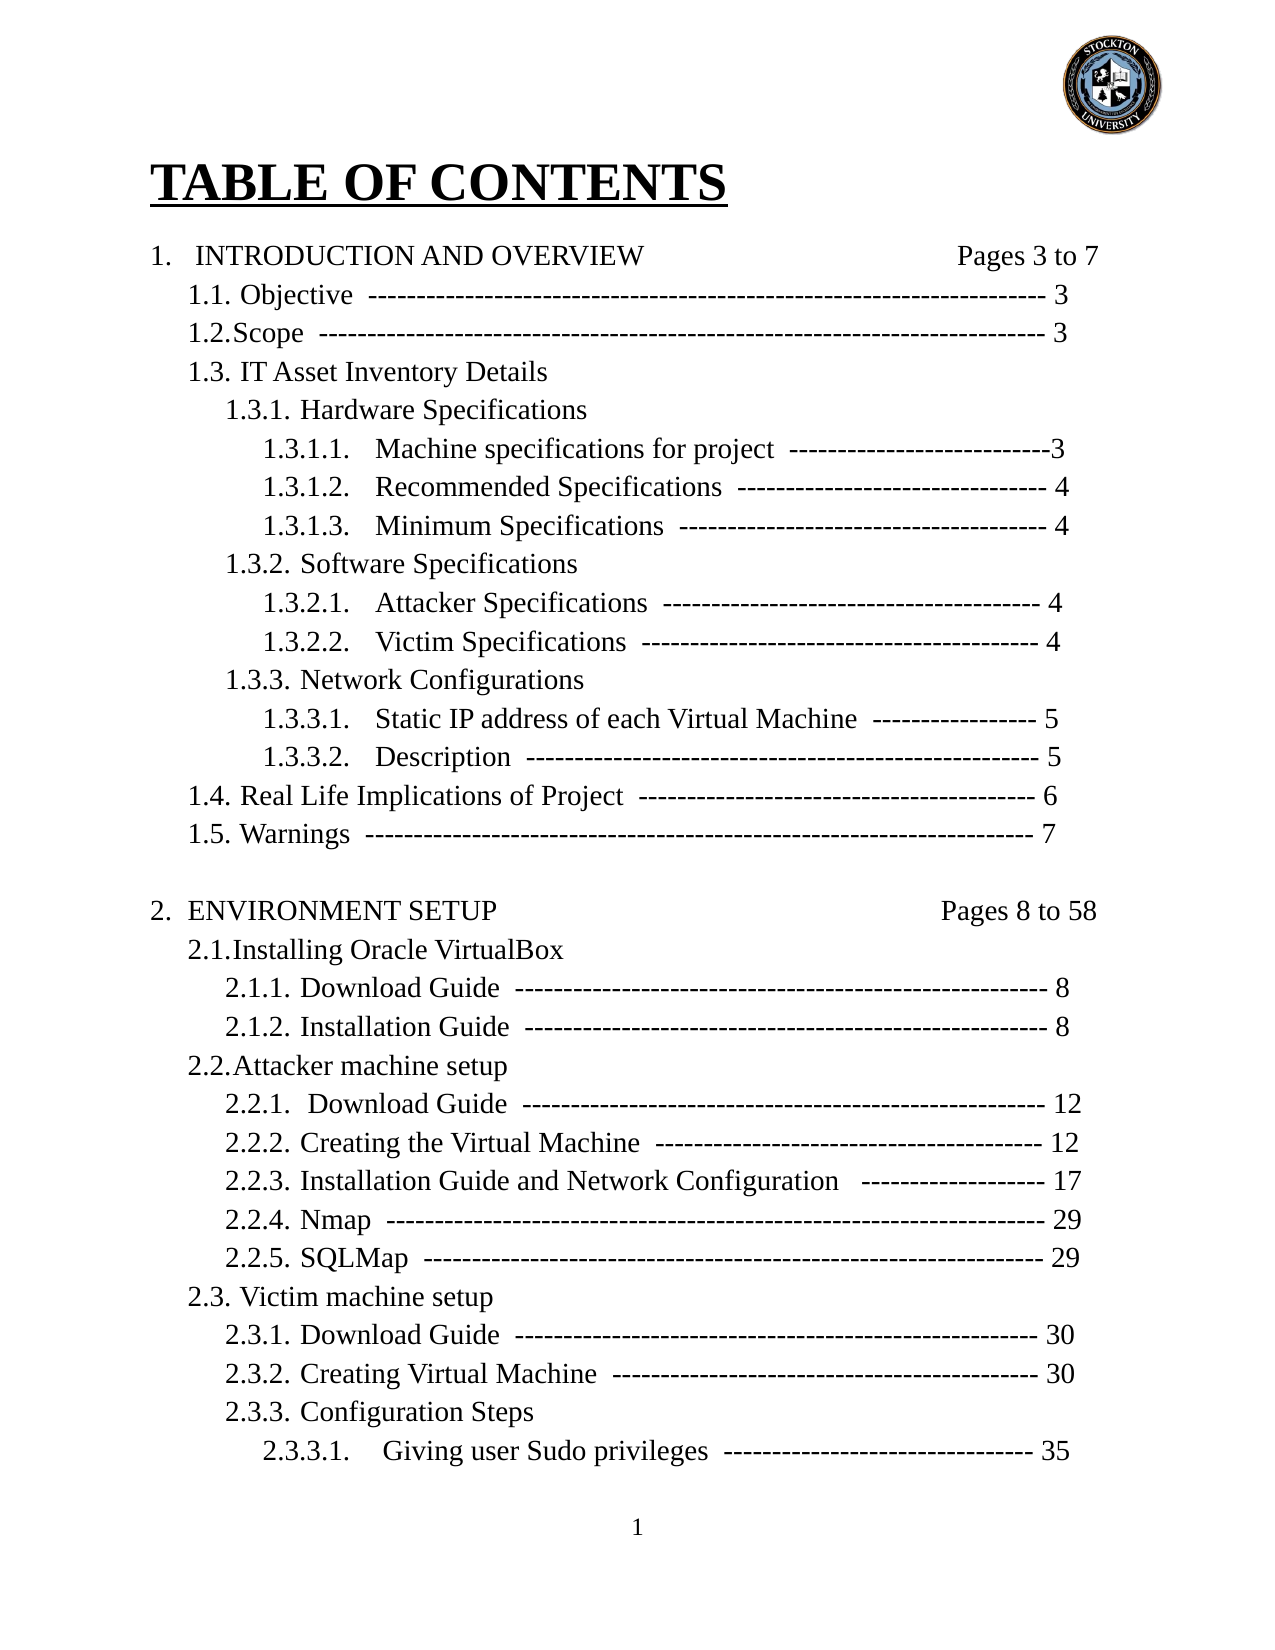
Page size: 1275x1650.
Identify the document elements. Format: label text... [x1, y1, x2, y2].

list Hardware Specifications [225, 392, 1125, 426]
list Nmap -------------------------------------------------------------------- 29 [225, 1202, 1125, 1235]
list Installation Guide ------------------------------------------------------ 8 [225, 1009, 1125, 1043]
list Description ----------------------------------------------------- 5 [262, 739, 1125, 773]
list SQLMap ---------------------------------------------------------------- 29 [225, 1240, 1125, 1274]
list Creating the Virtual Machine ---------------------------------------- 12 [225, 1125, 1125, 1158]
list Real Life Implications of Project ----------------------------------------- 6 [187, 778, 1125, 811]
list Machine specifications for project ---------------------------3 [262, 431, 1125, 464]
list Attacker Specifications --------------------------------------- 4 [262, 585, 1125, 619]
list Network Configurations [225, 662, 1125, 696]
list IT Asset Inventory Details [187, 354, 1125, 387]
list Creating Virtual Machine -------------------------------------------- 30 [225, 1356, 1125, 1389]
list INTRODUCTION AND OVERVIEW Pages 3 to 7 [150, 238, 1125, 272]
list Victim machine setup [187, 1279, 1125, 1312]
list Download Guide ------------------------------------------------------ 12 [225, 1086, 1125, 1120]
list Configuration Steps [225, 1394, 1125, 1428]
list ENVIRONMENT SETUP Pages 8 to 58 [150, 893, 1125, 927]
list Download Guide ------------------------------------------------------ 30 [225, 1317, 1125, 1351]
list Attacker machine setup [187, 1048, 1125, 1081]
list Download Guide ------------------------------------------------------- 8 [225, 971, 1125, 1004]
picture [1062, 35, 1163, 135]
list Scope --------------------------------------------------------------------------- 3 [187, 315, 1125, 349]
list Objective ---------------------------------------------------------------------- 3 [187, 277, 1125, 310]
text TABLE OF CONTENTS [150, 150, 1125, 212]
list Giving user Sudo privileges -------------------------------- 35 [262, 1433, 1125, 1467]
list Warnings --------------------------------------------------------------------- 7 [187, 816, 1125, 850]
list Minimum Specifications -------------------------------------- 4 [262, 508, 1125, 542]
list Static IP address of each Virtual Machine ----------------- 5 [262, 701, 1125, 734]
list Victim Specifications ----------------------------------------- 4 [262, 624, 1125, 657]
list Recommended Specifications -------------------------------- 4 [262, 469, 1125, 503]
list Software Specifications [225, 547, 1125, 580]
list Installing Oracle VirtualBox [187, 932, 1125, 966]
list Installation Guide and Network Configuration ------------------- 17 [225, 1163, 1125, 1197]
